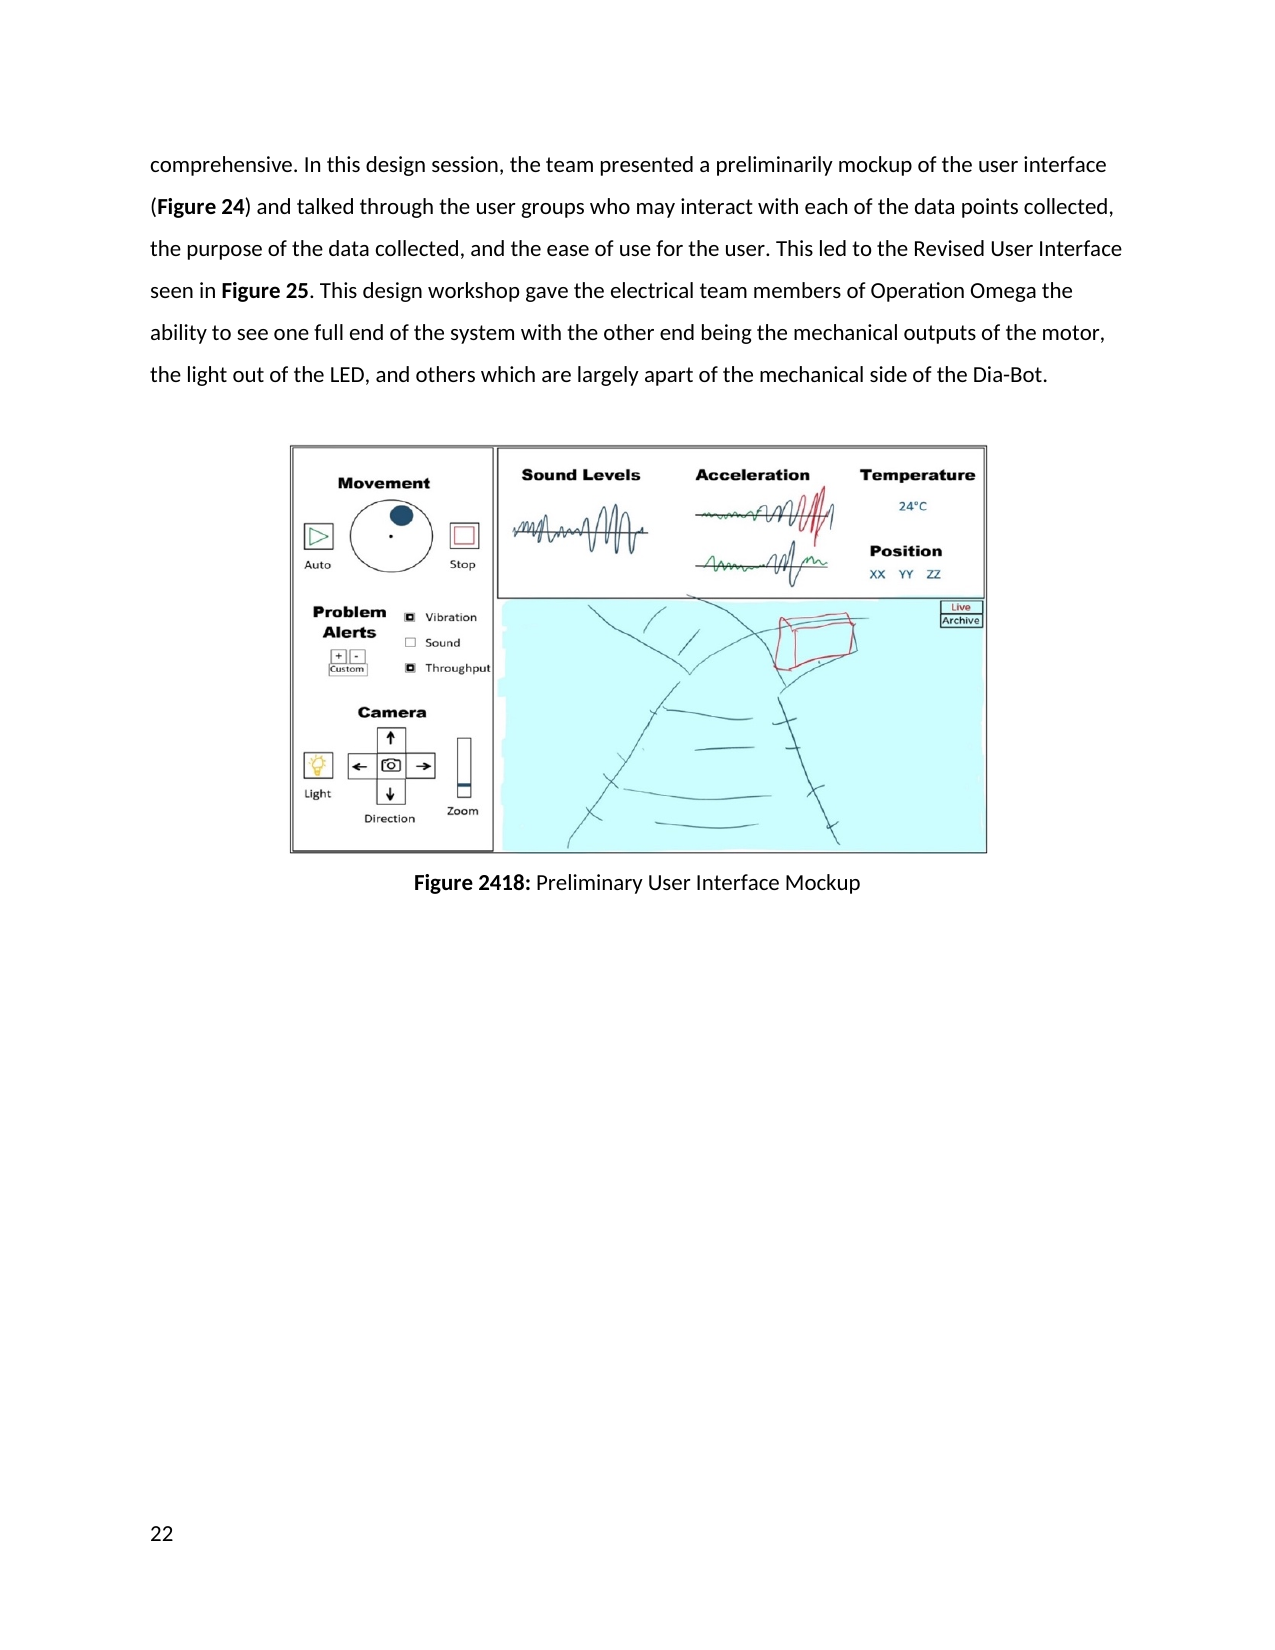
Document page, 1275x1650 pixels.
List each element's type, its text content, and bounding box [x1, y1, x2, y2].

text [150, 150, 1125, 388]
picture [287, 443, 988, 854]
